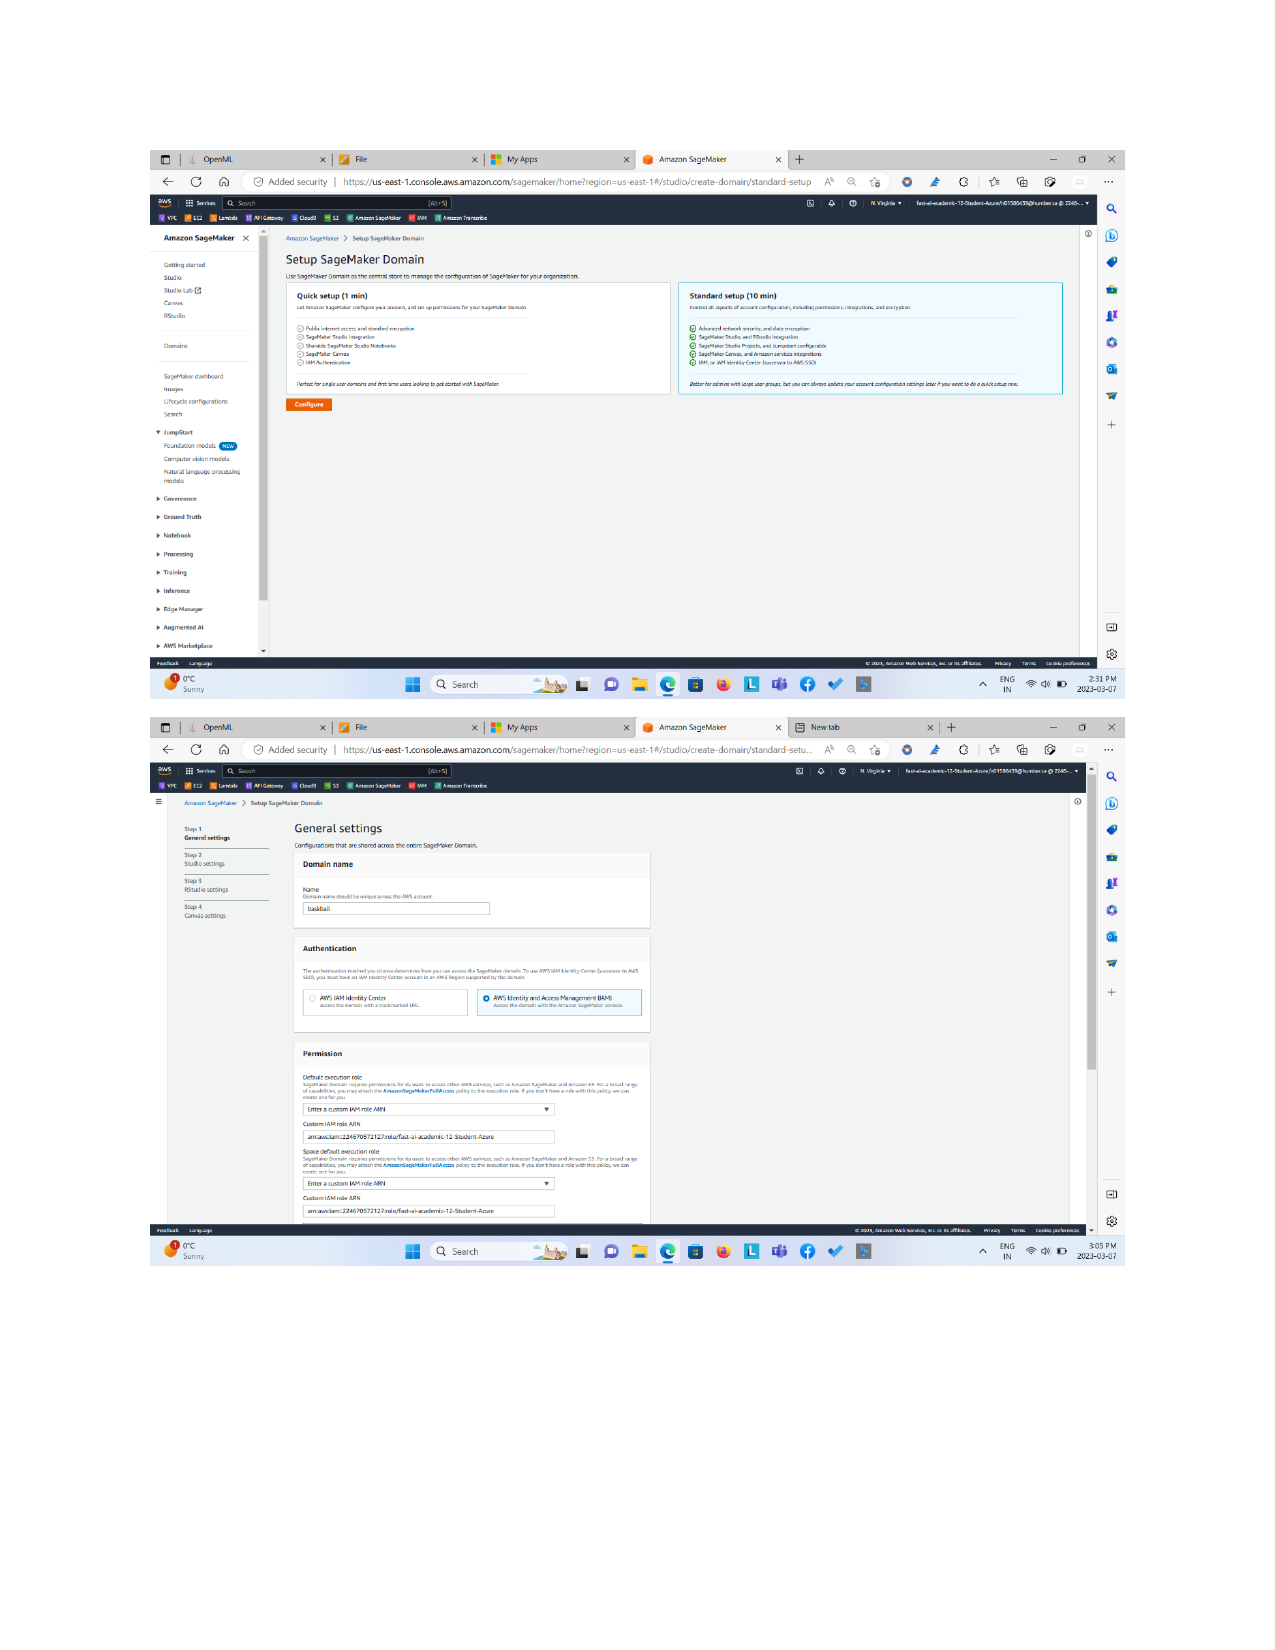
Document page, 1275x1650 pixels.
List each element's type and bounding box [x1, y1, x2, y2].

picture [150, 717, 1125, 1266]
picture [150, 150, 1125, 699]
